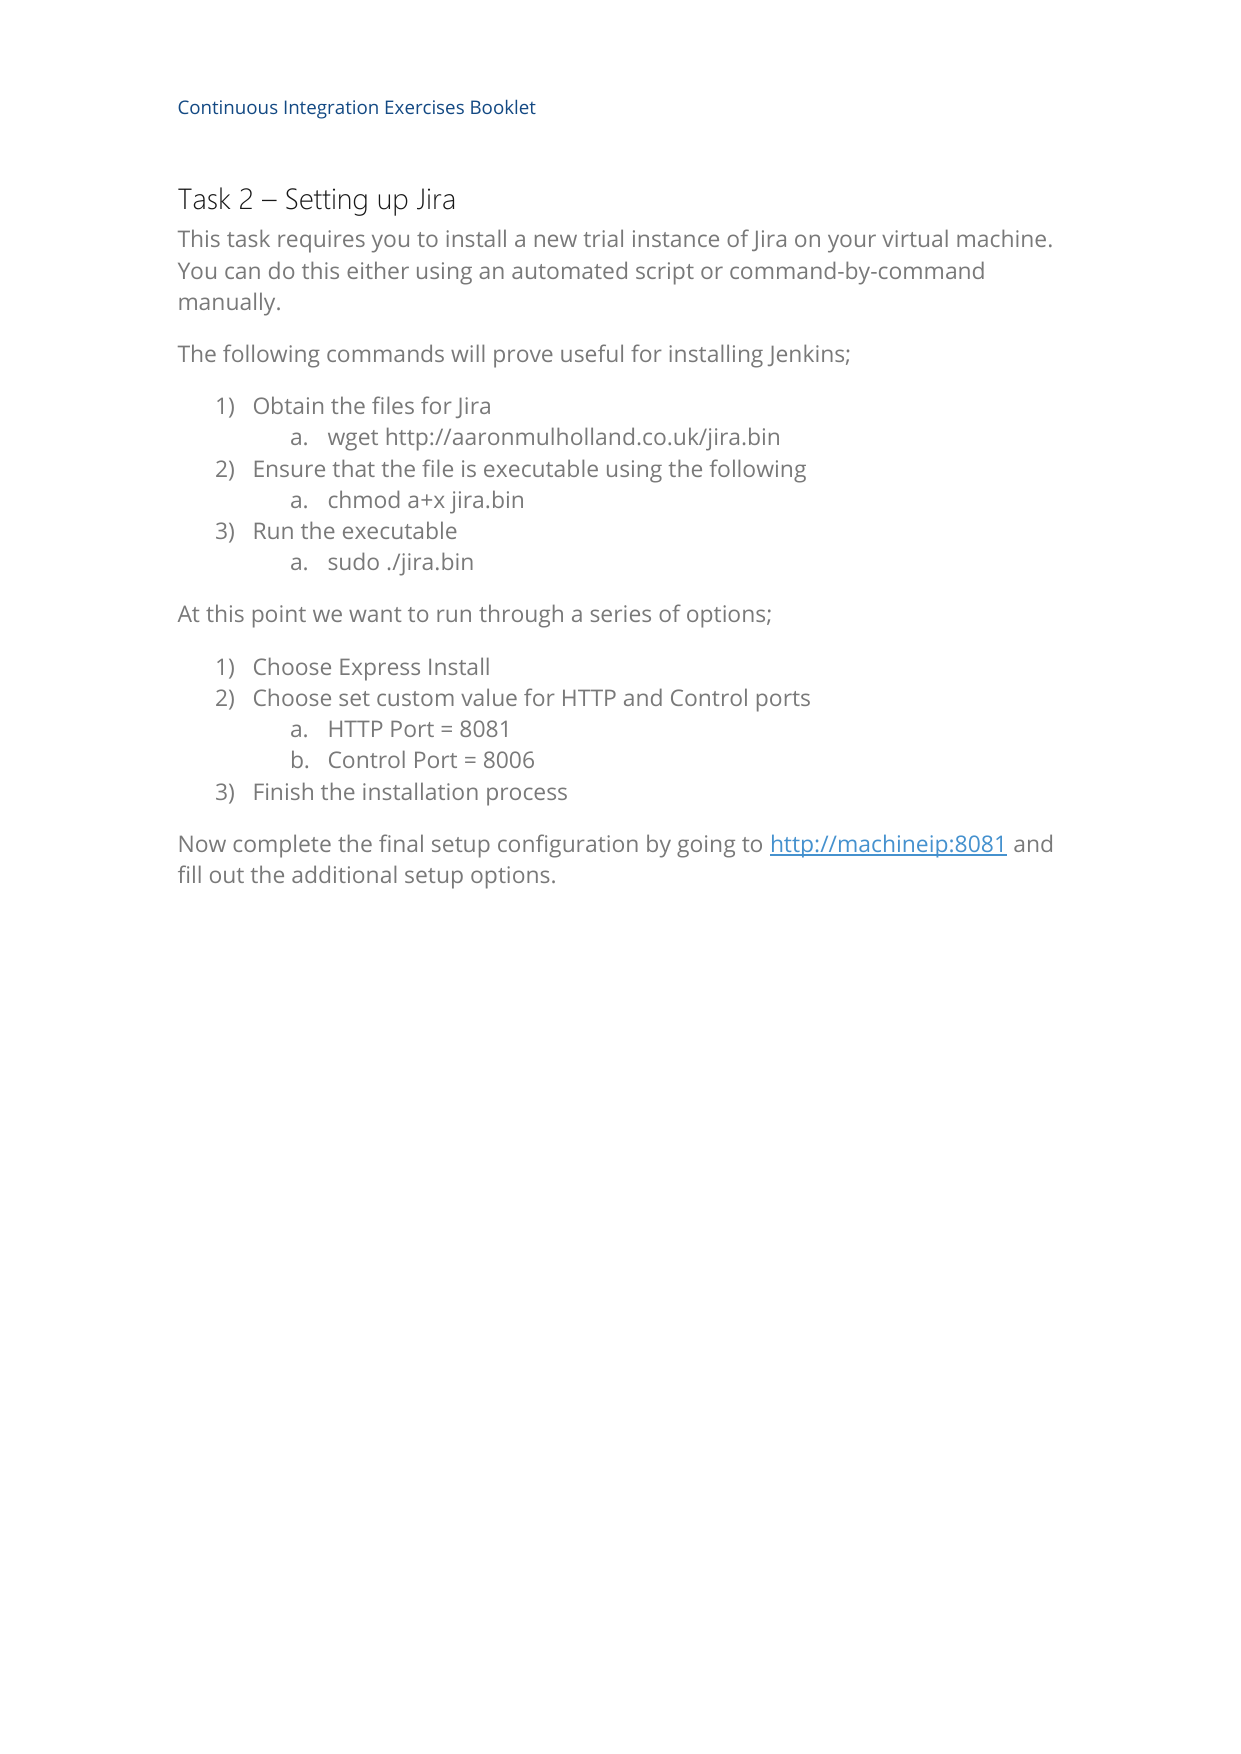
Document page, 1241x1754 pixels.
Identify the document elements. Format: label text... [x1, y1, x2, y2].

list Choose Express Install [215, 651, 1063, 682]
text At this point we want to run through a series of options; [177, 598, 1063, 630]
list Run the executable [215, 515, 1063, 546]
list Finish the installation process [215, 776, 1063, 807]
subtitle Task 2 – Setting up Jira [177, 178, 1063, 217]
list wget http://aaronmulholland.co.uk/jira.bin [290, 421, 1063, 453]
text Now complete the final setup configuration by going to http://machineip:8081 and fill out the additional setup options. [177, 828, 1063, 890]
list HTTP Port = 8081 [290, 713, 1063, 744]
list Control Port = 8006 [290, 744, 1063, 776]
list Choose set custom value for HTTP and Control ports [215, 682, 1063, 713]
list sudo ./jira.bin [290, 546, 1063, 578]
text This task requires you to install a new trial instance of Jira on your virtual machine. You can do this either using an automated script or command-by-command manually. [177, 223, 1063, 317]
list Obtain the files for Jira [215, 390, 1063, 421]
list Ensure that the file is executable using the following [215, 453, 1063, 484]
text The following commands will prove useful for installing Jenkins; [177, 338, 1063, 369]
list chmod a+x jira.bin [290, 484, 1063, 515]
